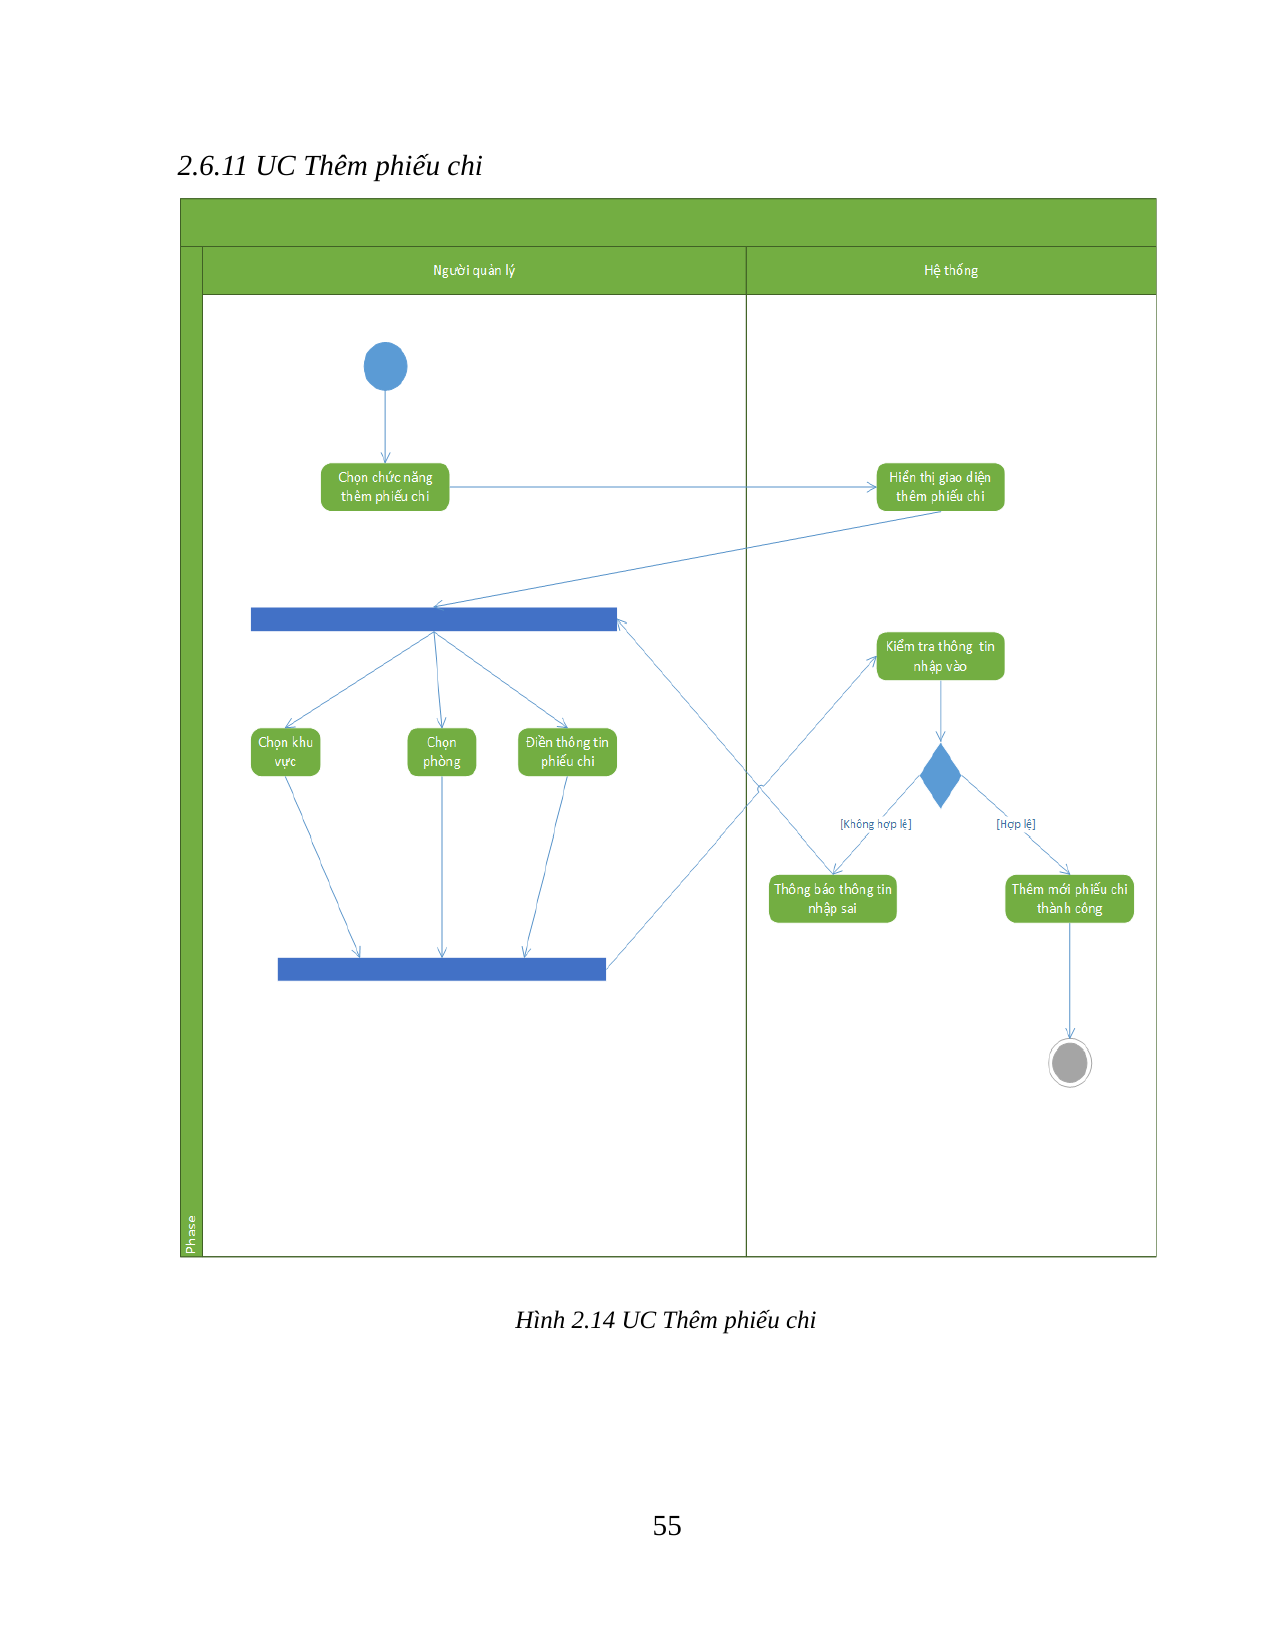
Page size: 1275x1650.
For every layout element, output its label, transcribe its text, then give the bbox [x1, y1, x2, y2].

picture [177, 198, 1157, 1264]
subtitle 2.6.11 UC Thêm phiếu chi [177, 148, 1157, 181]
